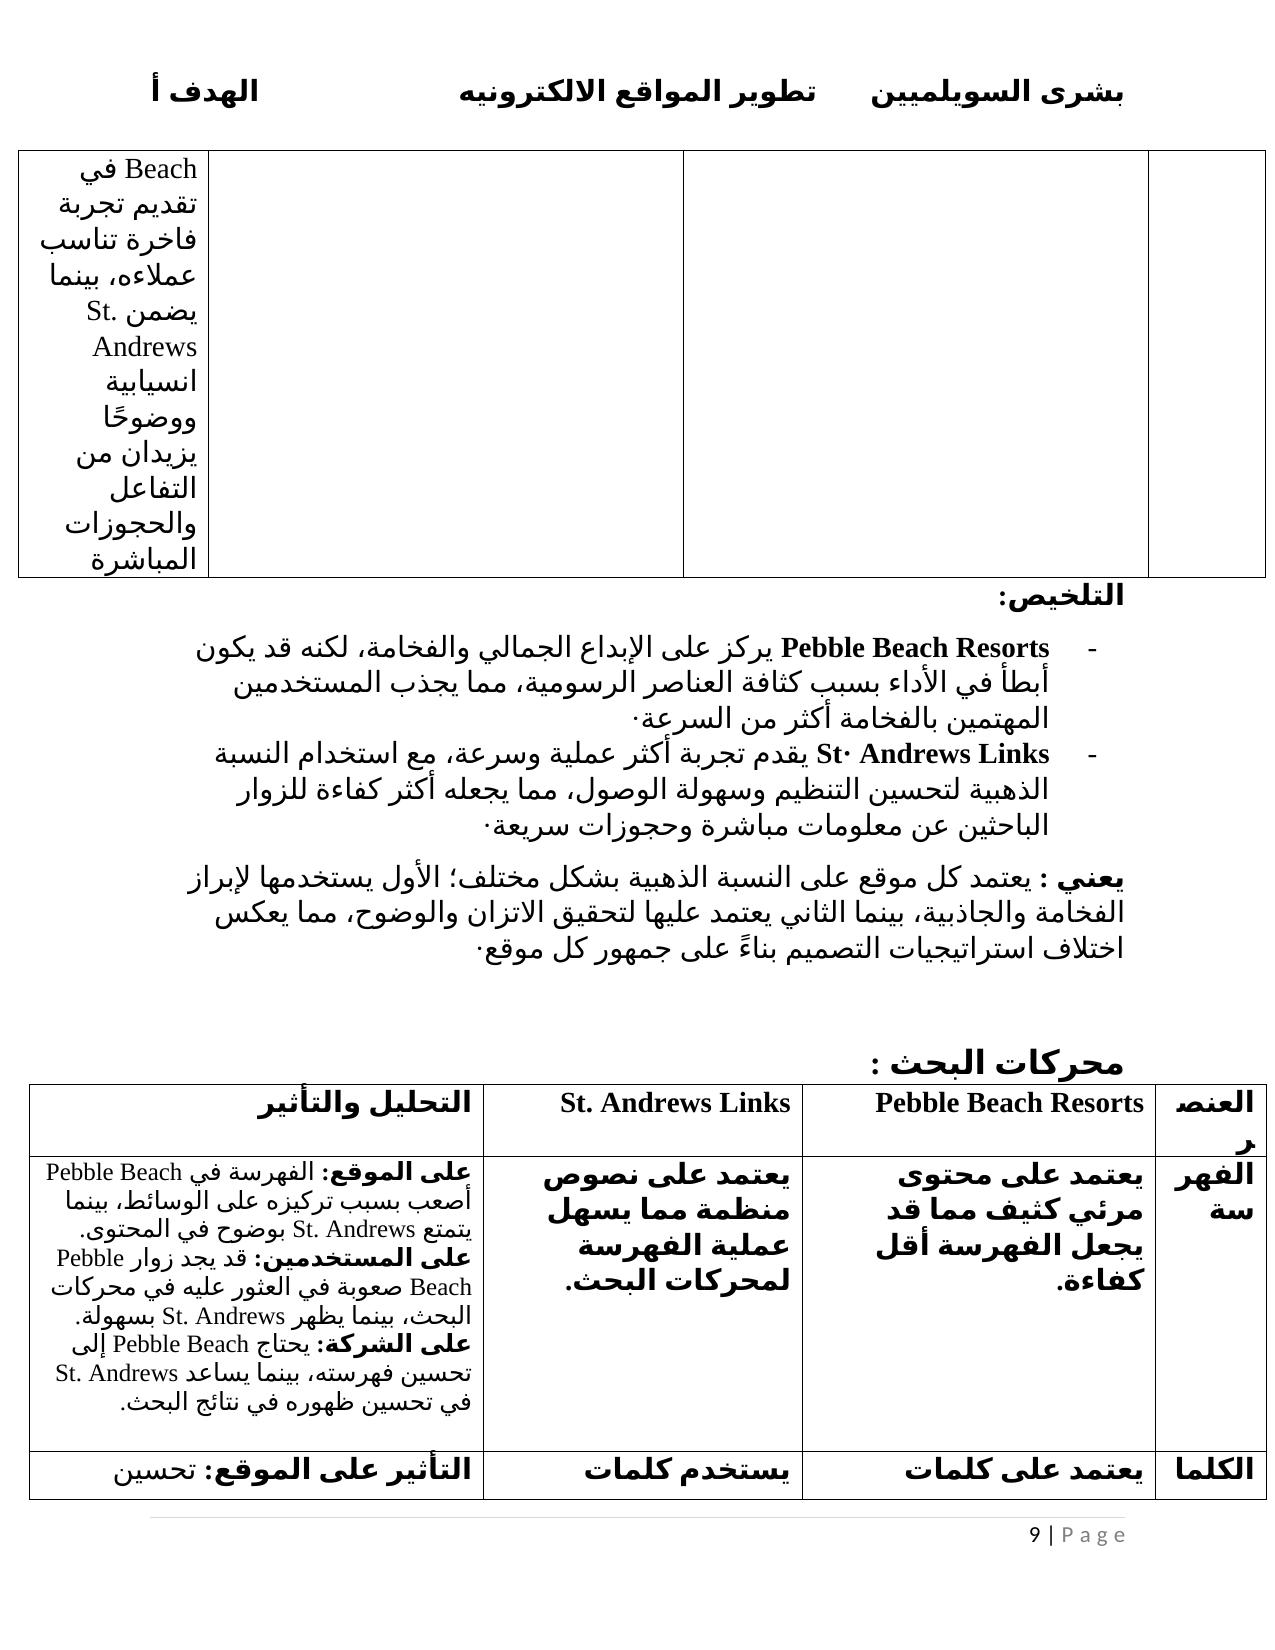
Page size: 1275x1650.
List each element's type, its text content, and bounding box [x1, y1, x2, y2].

table_cell الكلمات المفتاحية [1156, 1452, 1266, 1499]
table_cell يعتمد على محتوى مرئي كثيف مما قد يجعل الفهرسة أقل كفاءة. [803, 1157, 1155, 1451]
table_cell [484, 1452, 802, 1499]
table_header العنصر [1156, 1085, 1266, 1156]
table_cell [209, 151, 683, 577]
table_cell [1149, 151, 1265, 577]
table_header التحليل والتأثير [30, 1085, 483, 1156]
text التلخيص: [150, 578, 1125, 611]
text يعني : يعتمد كل موقع على النسبة الذهبية بشكل مختلف؛ الأول يستخدمها لإبراز الفخامة والجاذبية، بينما الثاني يعتمد عليها لتحقيق الاتزان والوضوح، مما يعكس اختلاف استراتيجيات التصميم بناءً على جمهور كل موقع· [150, 860, 1125, 964]
table_cell على الموقع: الفهرسة في Pebble Beach أصعب بسبب تركيزه على الوسائط، بينما يتمتع St. Andrews بوضوح في المحتوى. على المستخدمين: قد يجد زوار Pebble Beach صعوبة في العثور عليه في محركات البحث، بينما يظهر St. Andrews بسهولة. على الشركة: يحتاج Pebble Beach إلى تحسين فهرسته، بينما يساعد St. Andrews في تحسين ظهوره في نتائج البحث. [30, 1157, 483, 1451]
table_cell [803, 1452, 1155, 1499]
table_header St. Andrews Links [484, 1085, 802, 1156]
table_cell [19, 151, 208, 577]
list St· Andrews Links يقدم تجربة أكثر عملية وسرعة، مع استخدام النسبة الذهبية لتحسين التنظيم وسهولة الوصول، مما يجعله أكثر كفاءة للزوار الباحثين عن معلومات مباشرة وحجوزات سريعة· [150, 737, 1087, 841]
table_cell يعتمد على نصوص منظمة مما يسهل عملية الفهرسة لمحركات البحث. [484, 1157, 802, 1451]
list Pebble Beach Resorts يركز على الإبداع الجمالي والفخامة، لكنه قد يكون أبطأ في الأداء بسبب كثافة العناصر الرسومية، مما يجذب المستخدمين المهتمين بالفخامة أكثر من السرعة· [150, 630, 1087, 735]
table_header Pebble Beach Resorts [803, 1085, 1155, 1156]
subtitle محركات البحث : [150, 1044, 1125, 1082]
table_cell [30, 1452, 483, 1499]
table_cell الفهرسة [1156, 1157, 1266, 1451]
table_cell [684, 151, 1148, 577]
